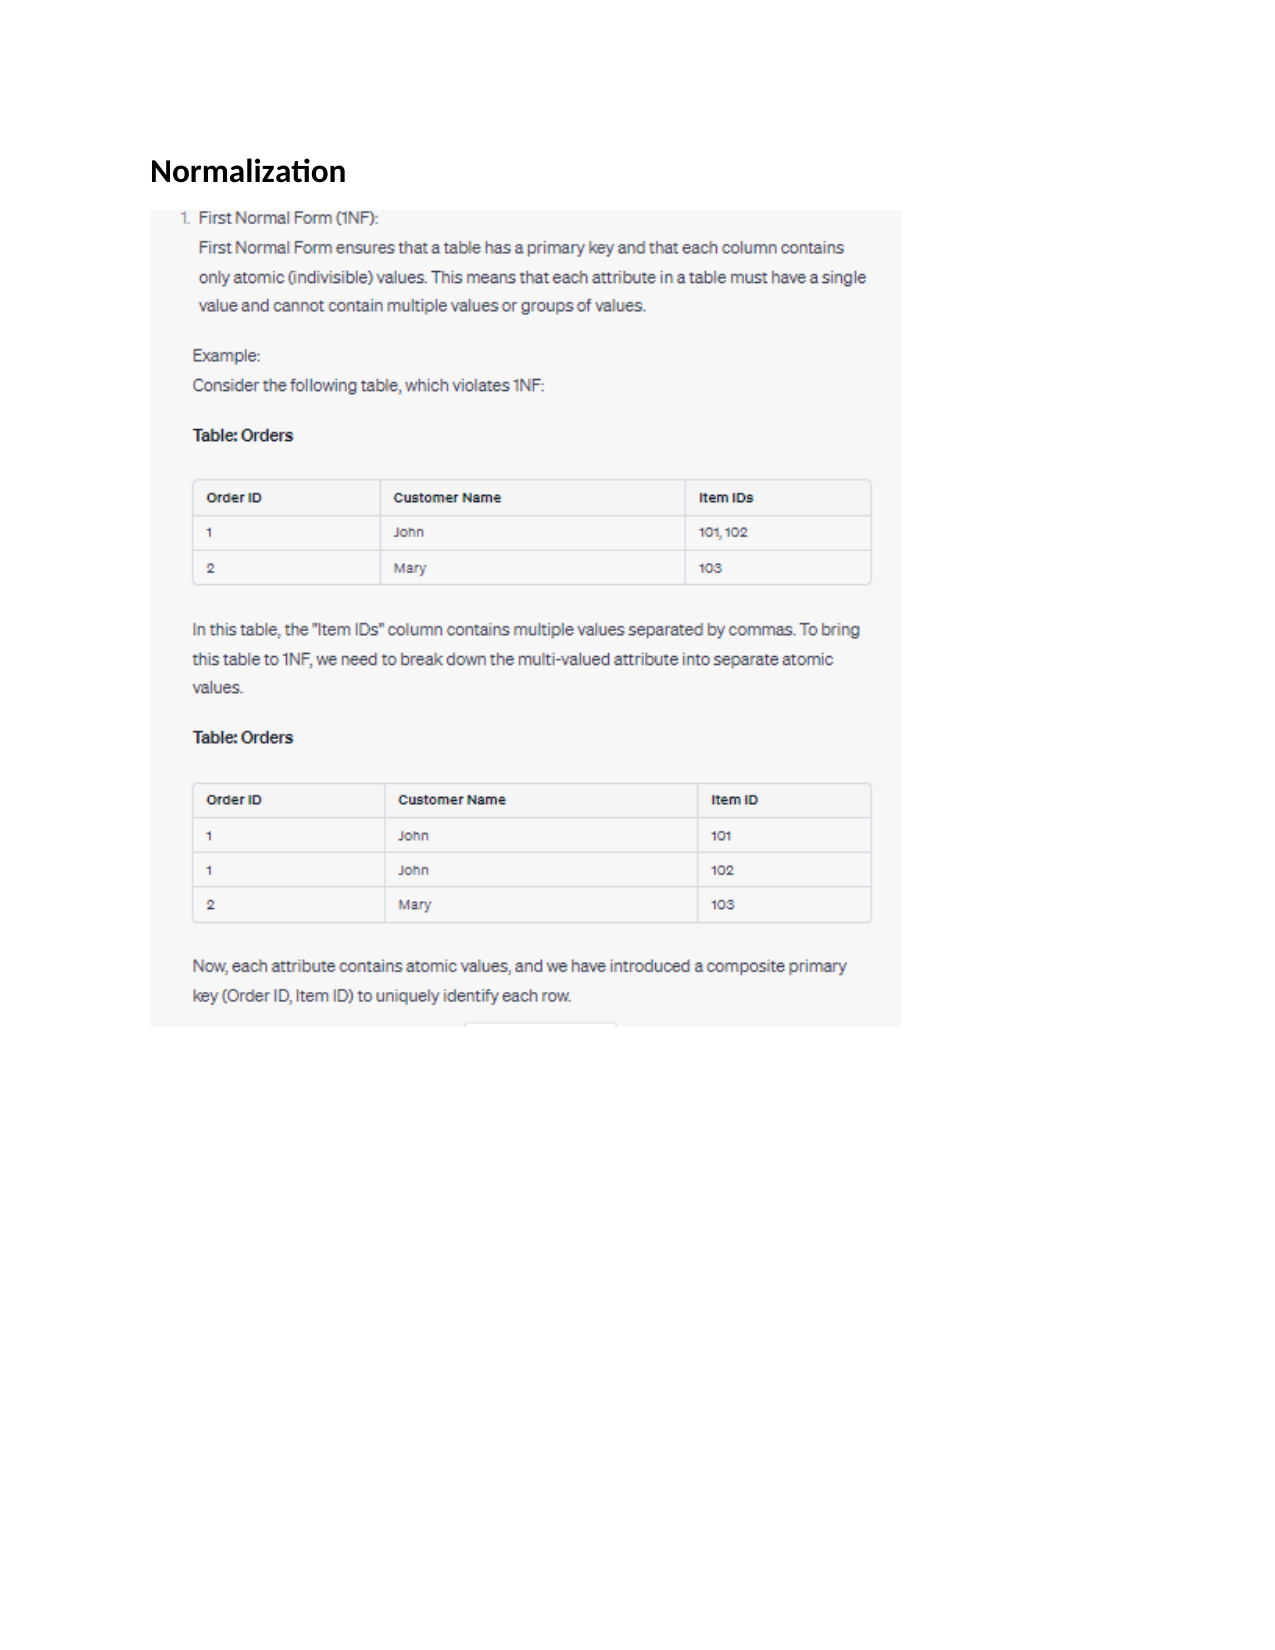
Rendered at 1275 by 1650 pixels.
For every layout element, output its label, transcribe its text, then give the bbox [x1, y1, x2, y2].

picture [150, 210, 902, 1027]
text Normalization [150, 150, 1125, 191]
